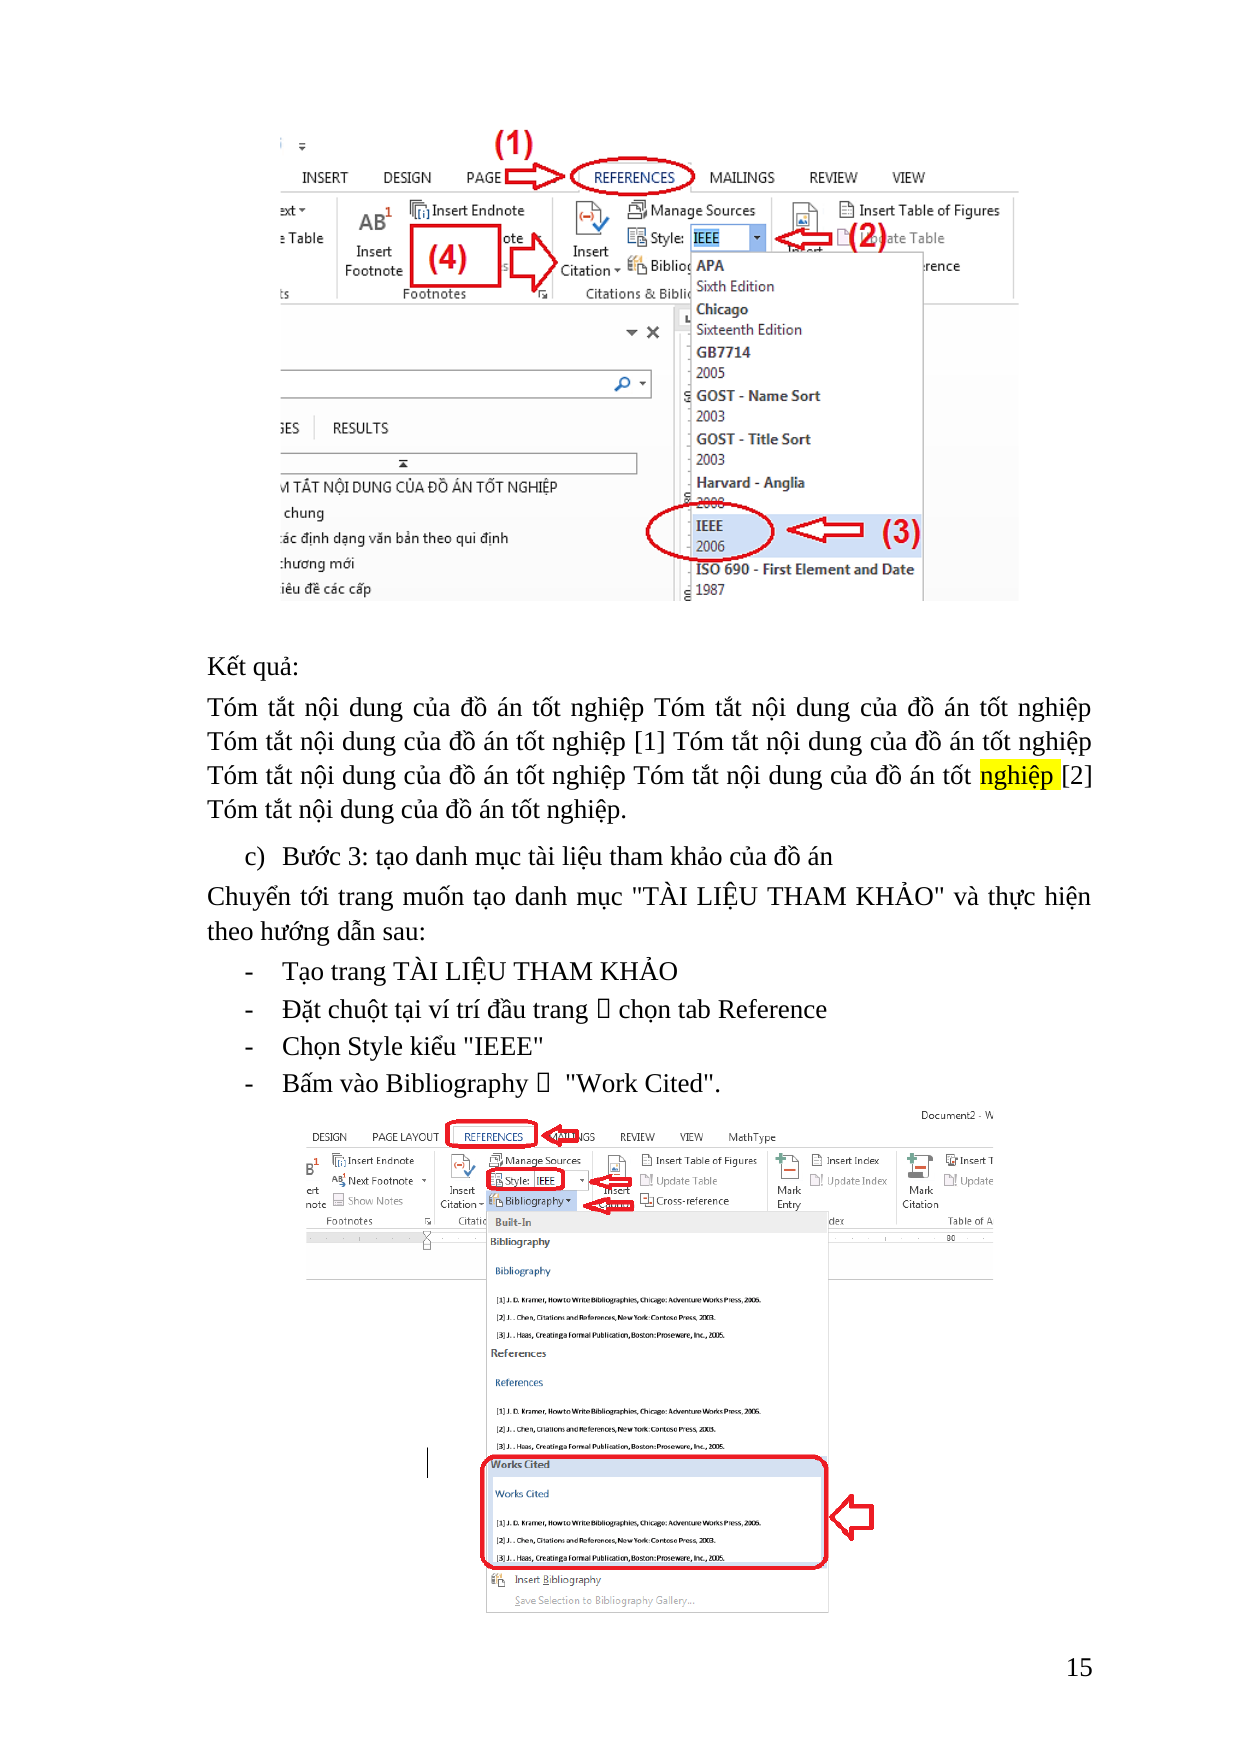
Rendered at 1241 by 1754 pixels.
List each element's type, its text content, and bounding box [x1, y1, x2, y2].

list Bước 3: tạo danh mục tài liệu tham khảo của đồ án [244, 840, 1092, 871]
list Chọn Style kiểu "IEEE" [244, 1030, 1092, 1061]
picture [306, 1110, 994, 1623]
text Tóm tắt nội dung của đồ án tốt nghiệp Tóm tắt nội dung của đồ án tốt nghiệp Tóm tắt nội dung của đồ án tốt nghiệp Tóm tắt nội dung của đồ án tốt nghiệp Tóm tắt nội dung của đồ án tốt nghiệp Tóm tắt nội dung của đồ án tốt nghiệp Tóm tắt nội dung của đồ án tốt nghiệp. [207, 691, 1092, 824]
text Chuyển tới trang muốn tạo danh mục "TÀI LIỆU THAM KHẢO" và thực hiện theo hướng dẫn sau: [207, 880, 1092, 946]
text Kết quả: [207, 650, 1092, 682]
list Tạo trang TÀI LIỆU THAM KHẢO [244, 955, 1092, 986]
list Bấm vào Bibliography  "Work Cited". [244, 1064, 1092, 1101]
list Đặt chuột tại ví trí đầu trang  chọn tab Reference [244, 989, 1092, 1026]
picture [280, 118, 1019, 601]
